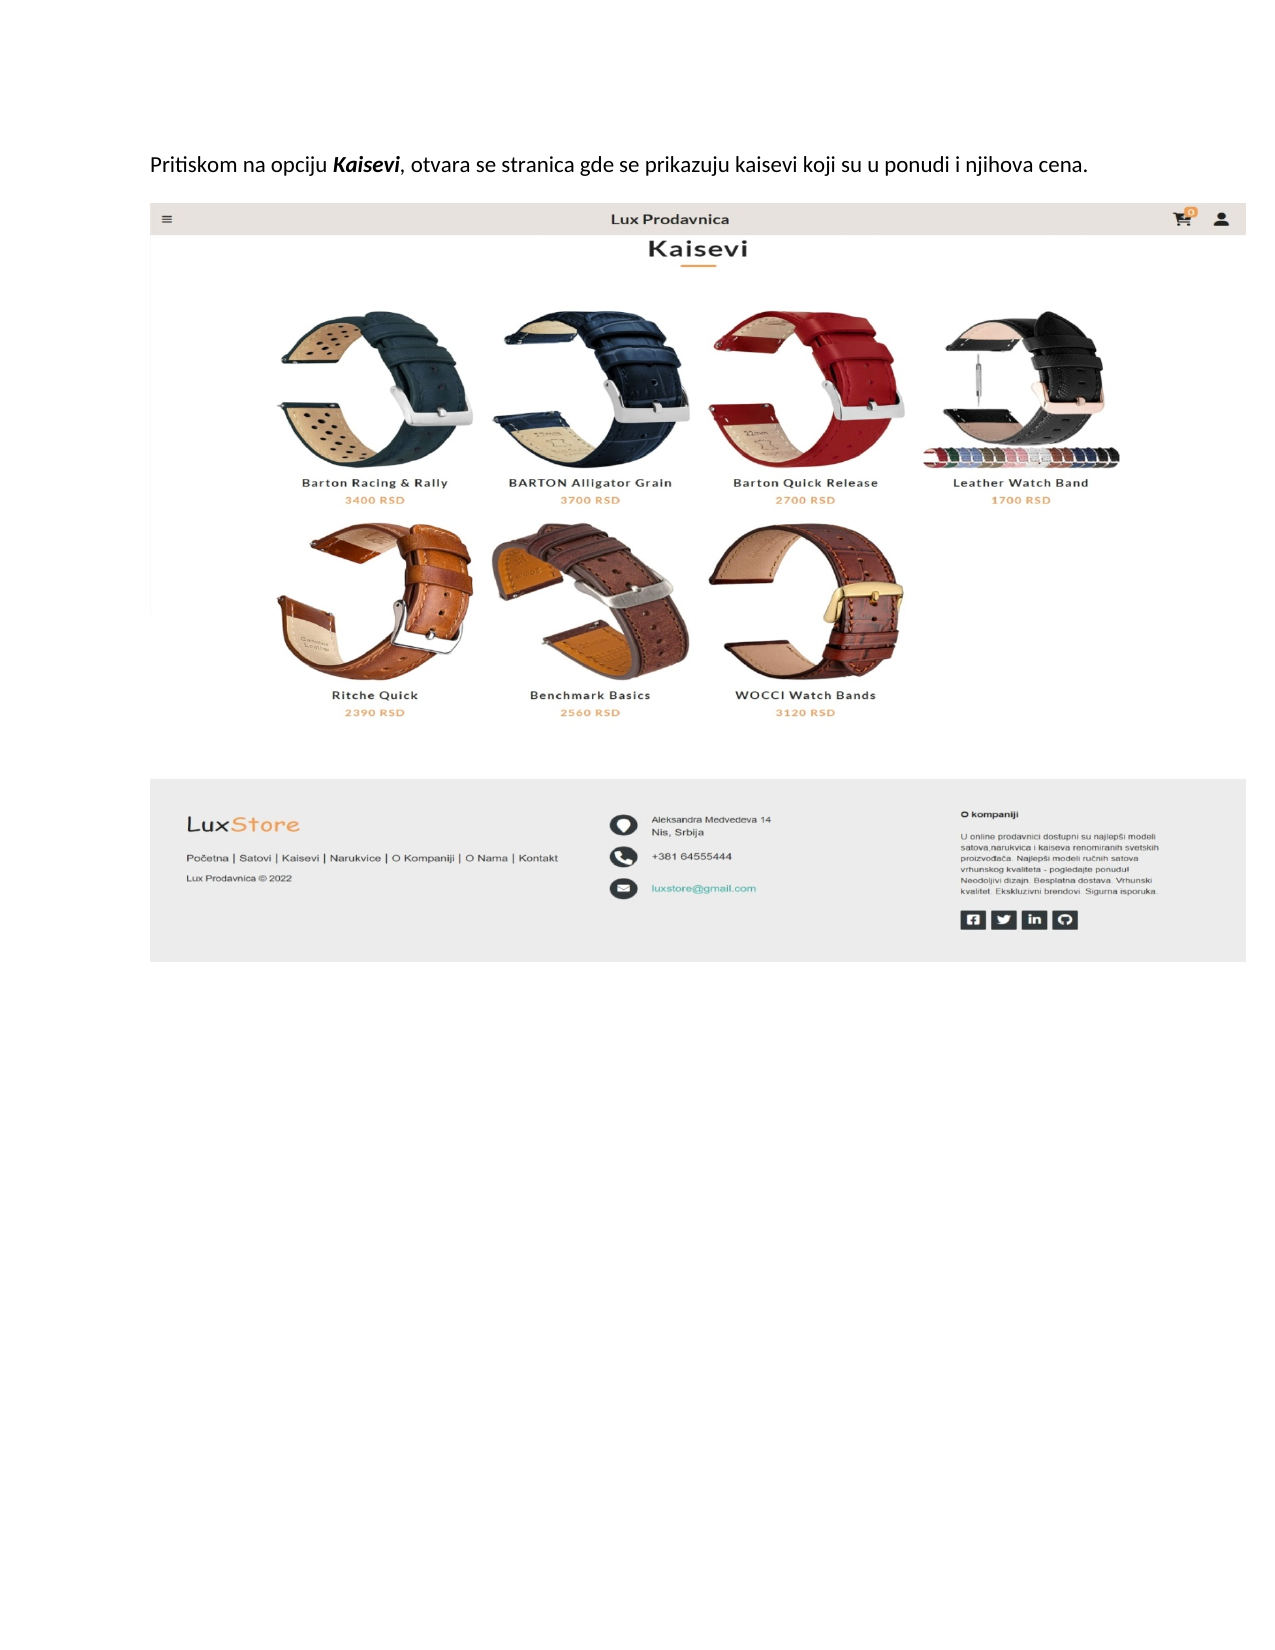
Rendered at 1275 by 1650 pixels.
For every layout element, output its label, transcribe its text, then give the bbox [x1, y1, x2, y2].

text Pritiskom na opciju Kaisevi, otvara se stranica gde se prikazuju kaisevi koji su u ponudi i njihova cena. [150, 150, 1125, 178]
picture [150, 203, 1246, 962]
